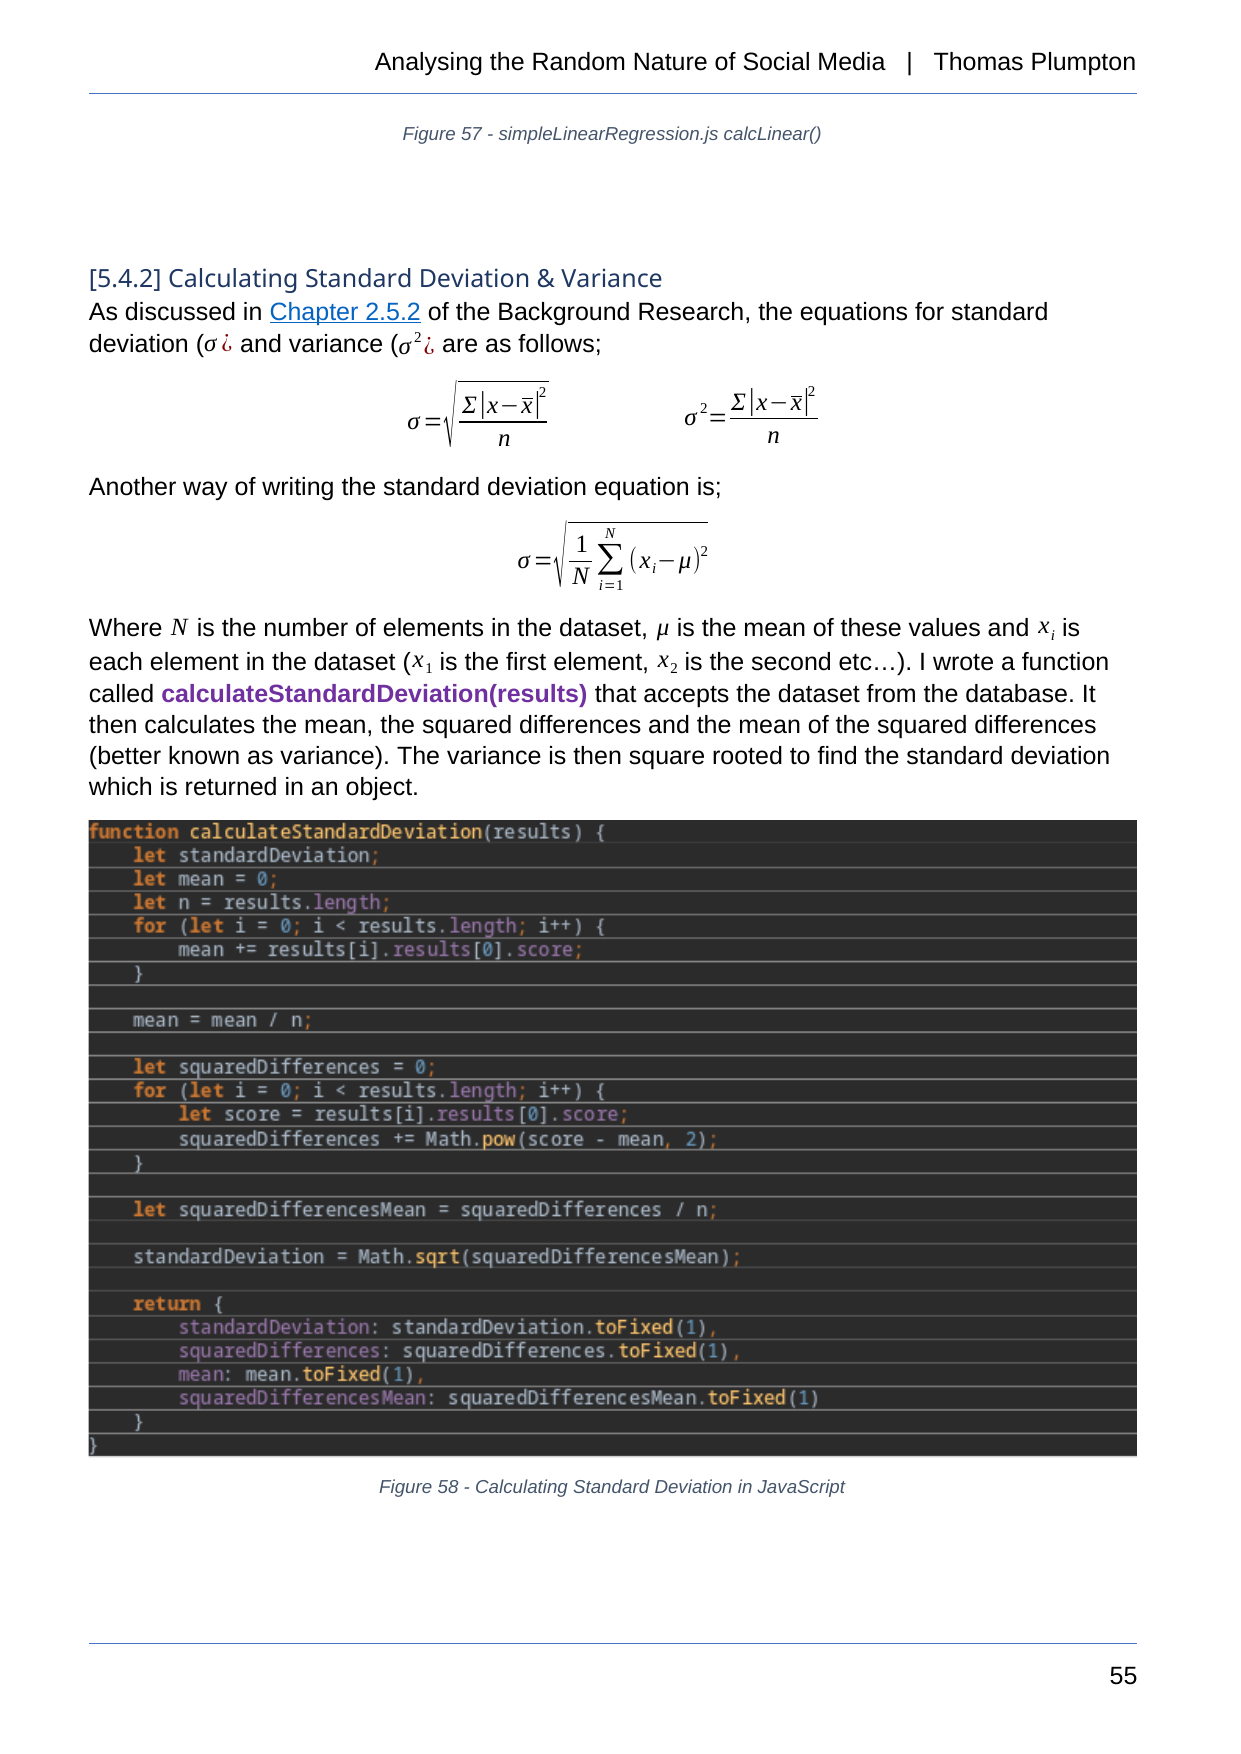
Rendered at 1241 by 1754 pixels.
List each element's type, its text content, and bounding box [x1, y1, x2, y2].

subtitle [5.4.2] Calculating Standard Deviation & Variance [89, 260, 1137, 294]
text Where is the number of elements in the dataset, is the mean of these values and is each element in the dataset ( is the first element, is the second etc…). I wrote a function called calculateStandardDeviation(results) that accepts the dataset from the database. It then calculates the mean, the squared differences and the mean of the squared differences (better known as variance). The variance is then square rooted to find the standard deviation which is returned in an object. [89, 612, 1137, 801]
text As discussed in Chapter 2.5.2 of the Background Research, the equations for standard deviation ( and variance ( are as follows; [89, 297, 1137, 359]
text Another way of writing the standard deviation equation is; [89, 472, 1137, 501]
